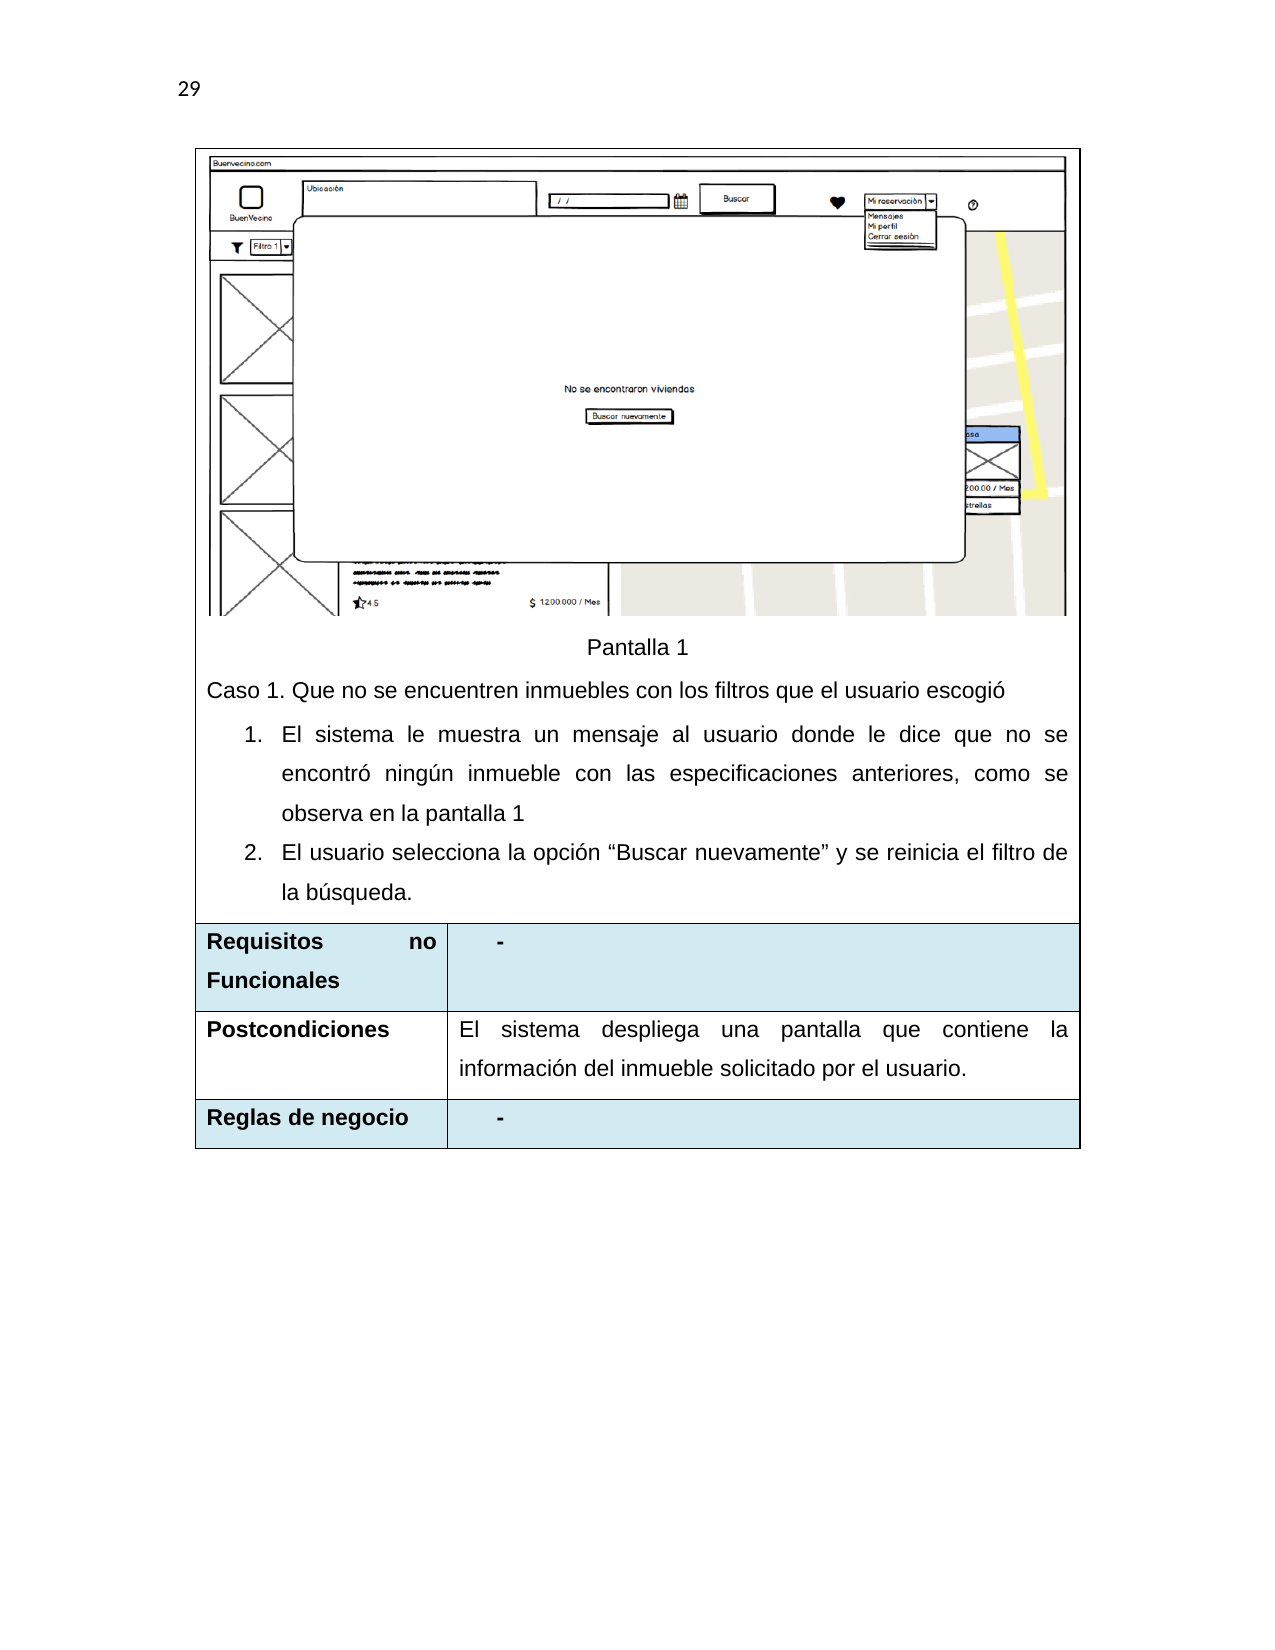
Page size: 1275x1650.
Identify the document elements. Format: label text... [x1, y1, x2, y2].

picture [206, 152, 1071, 616]
table_cell Pantalla 1 Caso 1. Que no se encuentren inmuebles con los filtros que el usuario escogió El sistema le muestra un mensaje al usuario donde le dice que no se encontró ningún inmueble con las especificaciones anteriores, como se observa en la pantalla 1 El usuario selecciona la opción “Buscar nuevamente” y se reinicia el filtro de la búsqueda. [196, 149, 1079, 922]
table_cell Requisitos no Funcionales [196, 924, 447, 1011]
table_cell [448, 1100, 1079, 1148]
table_cell Postcondiciones [196, 1012, 447, 1099]
table_cell El sistema despliega una pantalla que contiene la información del inmueble solicitado por el usuario. [448, 1012, 1079, 1099]
table_cell Reglas de negocio [196, 1100, 447, 1148]
table_cell [448, 924, 1079, 1011]
